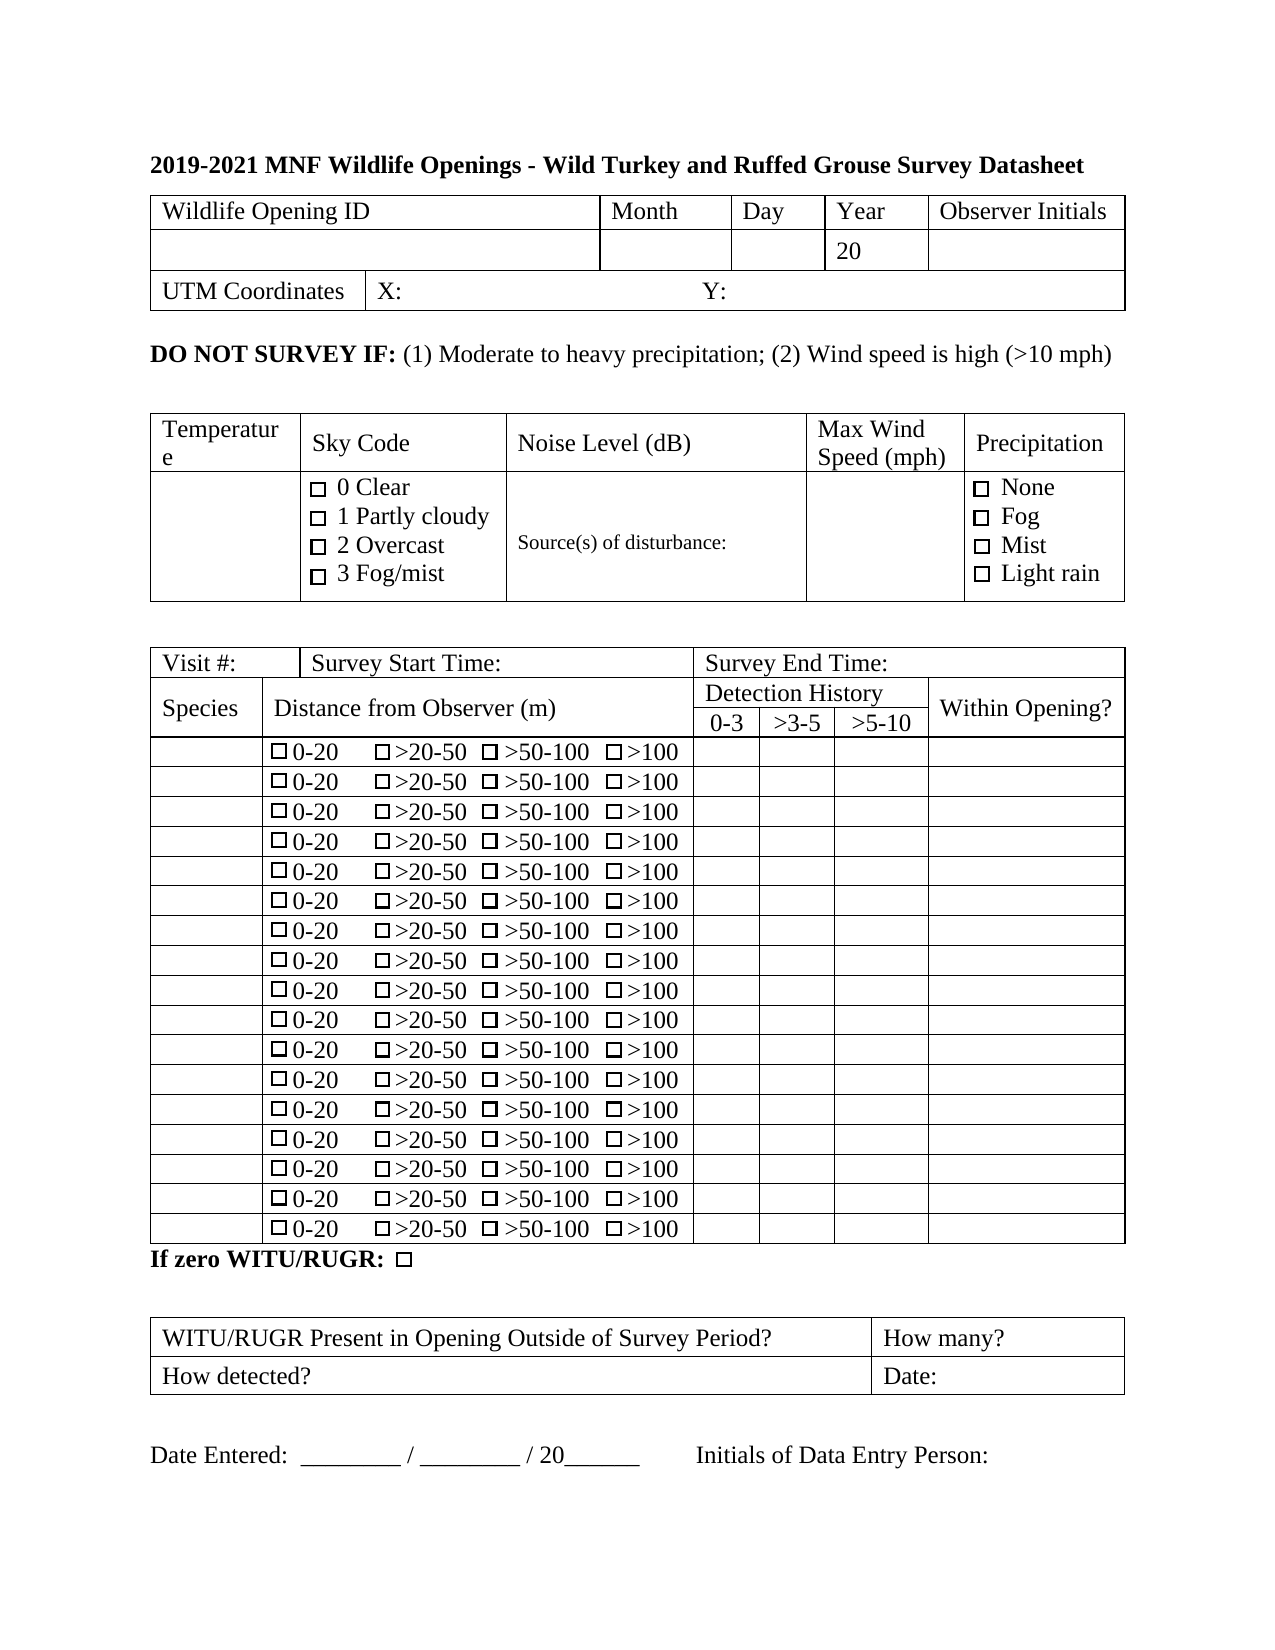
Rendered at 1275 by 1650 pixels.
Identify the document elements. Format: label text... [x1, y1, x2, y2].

table_cell 0-20 >20-50 >50-100 >100 [263, 767, 693, 796]
table_cell [929, 1035, 1124, 1064]
table_cell [760, 1155, 834, 1183]
table_cell [929, 1125, 1124, 1153]
table_cell [151, 472, 300, 601]
table_cell [760, 886, 834, 915]
table_cell [694, 767, 759, 796]
table_cell [760, 738, 834, 766]
table_header Year [826, 196, 928, 229]
table_cell [835, 1155, 928, 1183]
table_cell [929, 916, 1124, 945]
table_cell [151, 1125, 262, 1153]
table_cell [694, 1125, 759, 1153]
table_cell [760, 857, 834, 885]
table_cell [694, 797, 759, 826]
table_cell Distance from Observer (m) [263, 678, 693, 736]
table_cell [151, 1006, 262, 1034]
table_header Month [601, 196, 731, 229]
table_cell [760, 1095, 834, 1124]
table_cell [694, 1214, 759, 1243]
table_header Survey End Time: [694, 648, 1124, 677]
table_cell [760, 916, 834, 945]
table_cell [760, 827, 834, 856]
table_cell [760, 1065, 834, 1094]
table_cell [835, 738, 928, 766]
table_cell [151, 976, 262, 1004]
table_cell [151, 886, 262, 915]
table_cell [929, 738, 1124, 766]
table_cell [694, 1006, 759, 1034]
table_cell [760, 946, 834, 975]
table_cell 0-20 >20-50 >50-100 >100 [263, 827, 693, 856]
table_cell [151, 857, 262, 885]
table_cell 0-20 >20-50 >50-100 >100 [263, 738, 693, 766]
table_cell [929, 1006, 1124, 1034]
table_cell [835, 857, 928, 885]
table_cell [694, 857, 759, 885]
table_cell [694, 916, 759, 945]
text If zero WITU/RUGR: [150, 1244, 1125, 1301]
table_cell [929, 857, 1124, 885]
table_cell 0-3 [694, 708, 759, 736]
table_cell [929, 1065, 1124, 1094]
table_cell [835, 1095, 928, 1124]
table_cell 20 [826, 230, 928, 270]
table_cell [694, 886, 759, 915]
table_cell [732, 230, 824, 270]
table_cell [835, 1035, 928, 1064]
table_cell [929, 1155, 1124, 1183]
table_cell [835, 1065, 928, 1094]
table_cell X: Y: [366, 271, 1124, 309]
table_cell [694, 1155, 759, 1183]
table_cell 0-20 >20-50 >50-100 >100 [263, 1184, 693, 1213]
table_cell 0 Clear 1 Partly cloudy 2 Overcast 3 Fog/mist [301, 472, 506, 601]
table_cell [151, 1035, 262, 1064]
table_cell [835, 946, 928, 975]
text DO NOT SURVEY IF: (1) Moderate to heavy precipitation; (2) Wind speed is high (>10 mph) [150, 311, 1125, 396]
table_cell Date: [872, 1357, 1124, 1394]
table_cell [835, 767, 928, 796]
table_cell 0-20 >20-50 >50-100 >100 [263, 886, 693, 915]
table_cell [835, 1125, 928, 1153]
table_header Wildlife Opening ID [151, 196, 599, 229]
table_header Precipitation [965, 414, 1124, 471]
table_cell [929, 797, 1124, 826]
table_cell 0-20 >20-50 >50-100 >100 [263, 1214, 693, 1243]
table_cell [760, 1125, 834, 1153]
table_cell 0-20 >20-50 >50-100 >100 [263, 1125, 693, 1153]
table_cell [929, 767, 1124, 796]
table_cell [760, 767, 834, 796]
table_cell [151, 1095, 262, 1124]
table_cell [151, 1065, 262, 1094]
table_cell [151, 946, 262, 975]
table_cell Species [151, 678, 262, 736]
table_cell 0-20 >20-50 >50-100 >100 [263, 1035, 693, 1064]
table_cell [694, 738, 759, 766]
table_cell [694, 827, 759, 856]
table_cell UTM Coordinates [151, 271, 365, 309]
text 2019-2021 MNF Wildlife Openings - Wild Turkey and Ruffed Grouse Survey Datasheet [150, 150, 1125, 179]
table_cell [151, 1155, 262, 1183]
table_cell [929, 1184, 1124, 1213]
table_cell [694, 1035, 759, 1064]
table_cell [760, 797, 834, 826]
table_header How many? [872, 1318, 1124, 1356]
table_cell [760, 1214, 834, 1243]
table_header Noise Level (dB) [507, 414, 806, 471]
table_cell [694, 1184, 759, 1213]
table_cell [760, 1184, 834, 1213]
table_cell [760, 976, 834, 1004]
table_cell 0-20 >20-50 >50-100 >100 [263, 1065, 693, 1094]
table_cell [151, 1214, 262, 1243]
table_cell [151, 767, 262, 796]
table_header Observer Initials [929, 196, 1124, 229]
table_cell [835, 916, 928, 945]
table_cell [835, 797, 928, 826]
table_cell [151, 230, 599, 270]
table_cell [151, 738, 262, 766]
table_cell >5-10 [835, 708, 928, 736]
table_cell [151, 827, 262, 856]
table_cell [694, 1095, 759, 1124]
table_cell [835, 1184, 928, 1213]
table_cell 0-20 >20-50 >50-100 >100 [263, 797, 693, 826]
table_header Survey Start Time: [301, 648, 693, 677]
table_cell [929, 827, 1124, 856]
table_cell How detected? [151, 1357, 871, 1394]
table_cell [601, 230, 731, 270]
table_cell [694, 1065, 759, 1094]
table_cell Source(s) of disturbance: [507, 472, 806, 601]
table_cell 0-20 >20-50 >50-100 >100 [263, 1155, 693, 1183]
table_cell 0-20 >20-50 >50-100 >100 [263, 857, 693, 885]
table_cell [151, 916, 262, 945]
table_cell [929, 1095, 1124, 1124]
table_cell [835, 1214, 928, 1243]
table_cell [151, 1184, 262, 1213]
table_cell [835, 827, 928, 856]
table_cell [929, 1214, 1124, 1243]
table_cell [807, 472, 964, 601]
table_cell >3-5 [760, 708, 834, 736]
table_cell 0-20 >20-50 >50-100 >100 [263, 946, 693, 975]
table_cell [835, 976, 928, 1004]
table_cell None Fog Mist Light rain [965, 472, 1124, 601]
table_cell Detection History [694, 678, 928, 707]
table_header Max Wind Speed (mph) [807, 414, 964, 471]
table_cell [694, 976, 759, 1004]
table_header WITU/RUGR Present in Opening Outside of Survey Period? [151, 1318, 871, 1356]
table_cell Within Opening? [929, 678, 1124, 736]
table_cell [835, 1006, 928, 1034]
table_header Temperature [151, 414, 300, 471]
text Date Entered: ________ / ________ / 20______ Initials of Data Entry Person: [150, 1440, 1125, 1469]
table_cell 0-20 >20-50 >50-100 >100 [263, 1095, 693, 1124]
table_cell [929, 946, 1124, 975]
table_cell [835, 886, 928, 915]
table_cell [151, 797, 262, 826]
table_cell [760, 1006, 834, 1034]
table_header Day [732, 196, 824, 229]
table_header Sky Code [301, 414, 506, 471]
table_header Visit #: [151, 648, 299, 677]
table_cell [929, 230, 1124, 270]
table_cell 0-20 >20-50 >50-100 >100 [263, 916, 693, 945]
table_cell [694, 946, 759, 975]
table_cell [929, 976, 1124, 1004]
table_cell [760, 1035, 834, 1064]
table_cell 0-20 >20-50 >50-100 >100 [263, 1006, 693, 1034]
table_cell [929, 886, 1124, 915]
table_cell 0-20 >20-50 >50-100 >100 [263, 976, 693, 1004]
